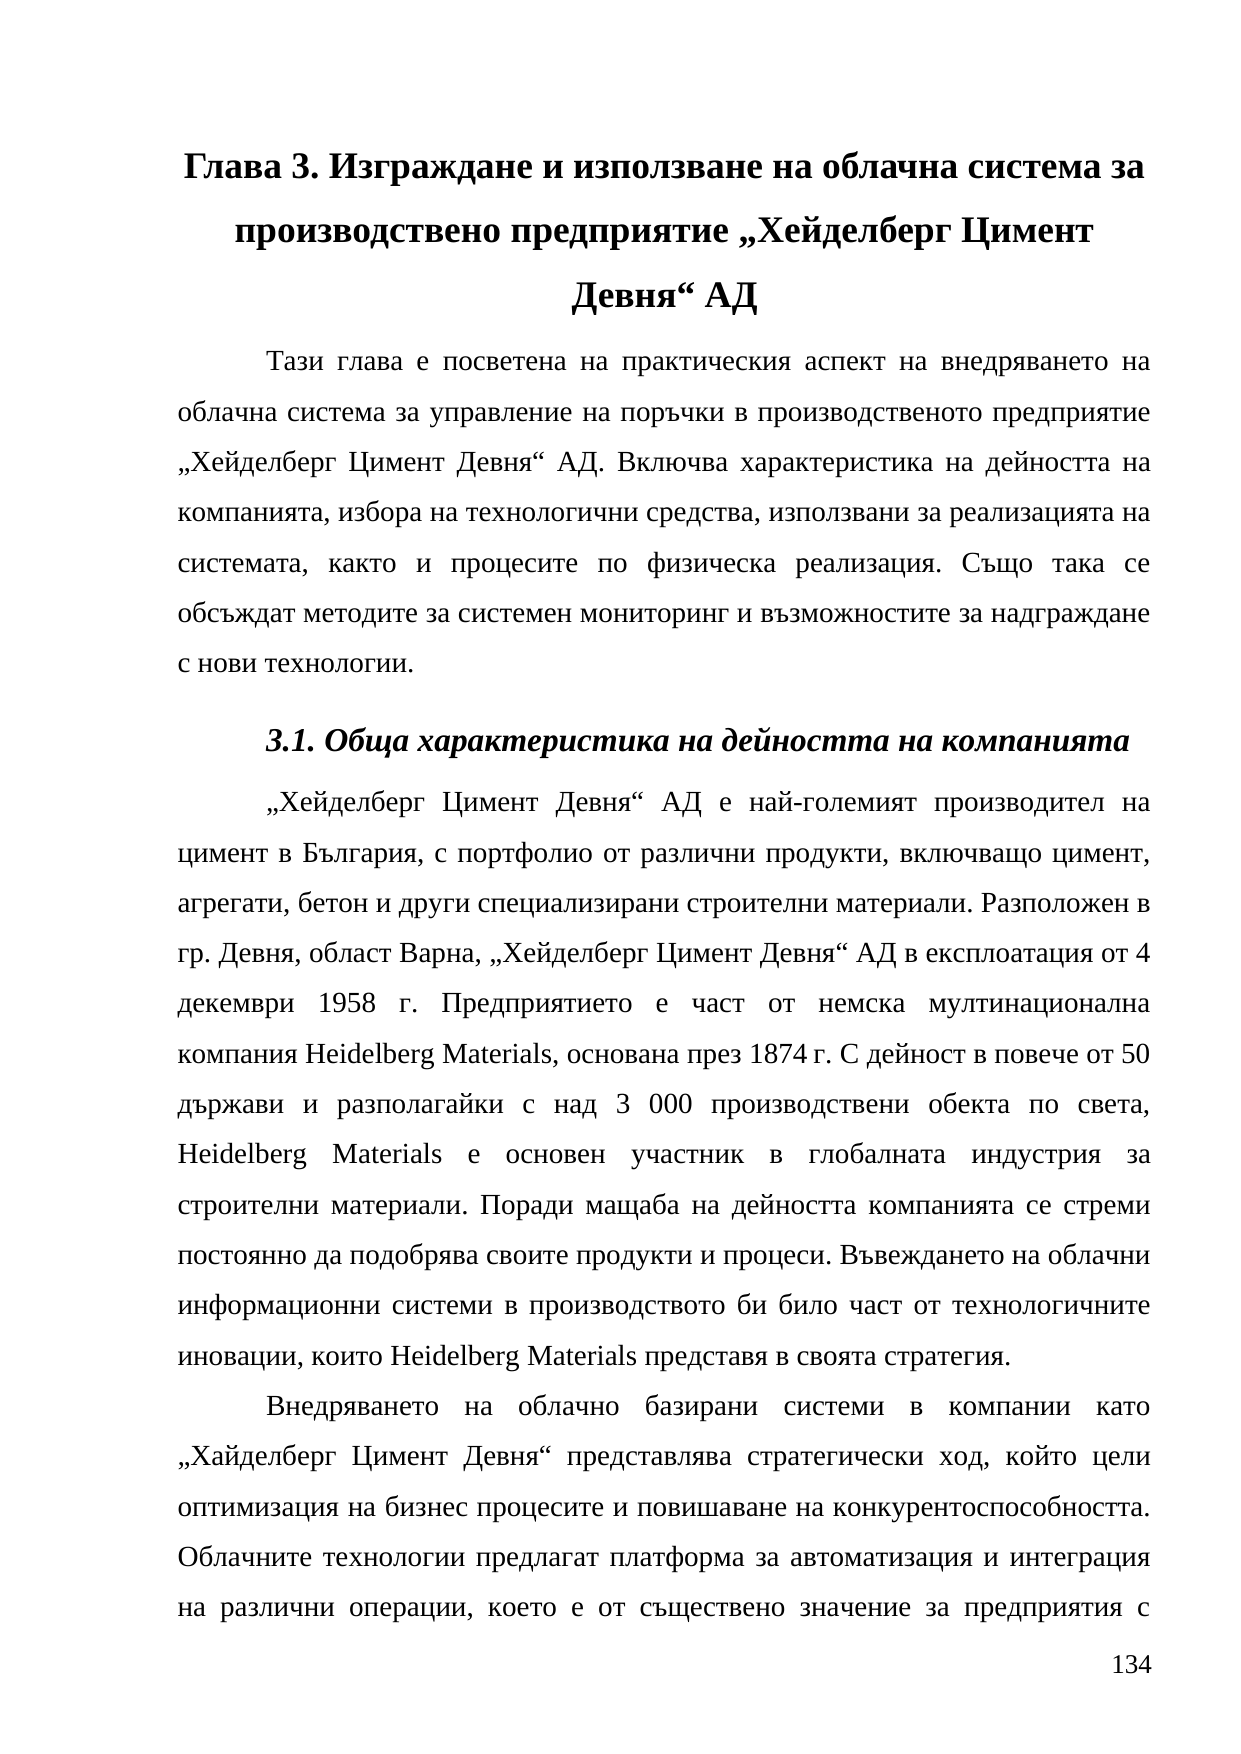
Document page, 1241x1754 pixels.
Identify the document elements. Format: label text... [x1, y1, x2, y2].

subtitle Глава 3. Изграждане и използване на облачна система за производствено предприятие „Хейделберг Цимент Девня“ АД [177, 143, 1152, 316]
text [177, 1388, 1152, 1623]
text Тази глава е посветена на практическия аспект на внедряването на облачна система за управление на поръчки в производственото предприятие „Хейделберг Цимент Девня“ АД. Включва характеристика на дейността на компанията, избора на технологични средства, използвани за реализацията на системата, както и процесите по физическа реализация. Също така се обсъждат методите за системен мониторинг и възможностите за надграждане с нови технологии. [177, 343, 1152, 679]
text „Хейделберг Цимент Девня“ АД е най-големият производител на цимент в България, с портфолио от различни продукти, включващо цимент, агрегати, бетон и други специализирани строителни материали. Разположен в гр. Девня, област Варна, „Хейделберг Цимент Девня“ АД в експлоатация от 4 декември 1958 г. Предприятието е част от немска мултинационална компания Heidelberg Materials, основана през 1874 г. С дейност в повече от 50 държави и разполагайки с над 3 000 производствени обекта по света, Heidelberg Materials е основен участник в глобалната индустрия за строителни материали. Поради мащаба на дейността компанията се стреми постоянно да подобрява своите продукти и процеси. Въвеждането на облачни информационни системи в производството би било част от технологичните иновации, които Heidelberg Materials представя в своята стратегия. [177, 784, 1152, 1371]
subtitle 3.1. Обща характеристика на дейността на компанията [177, 721, 1152, 759]
